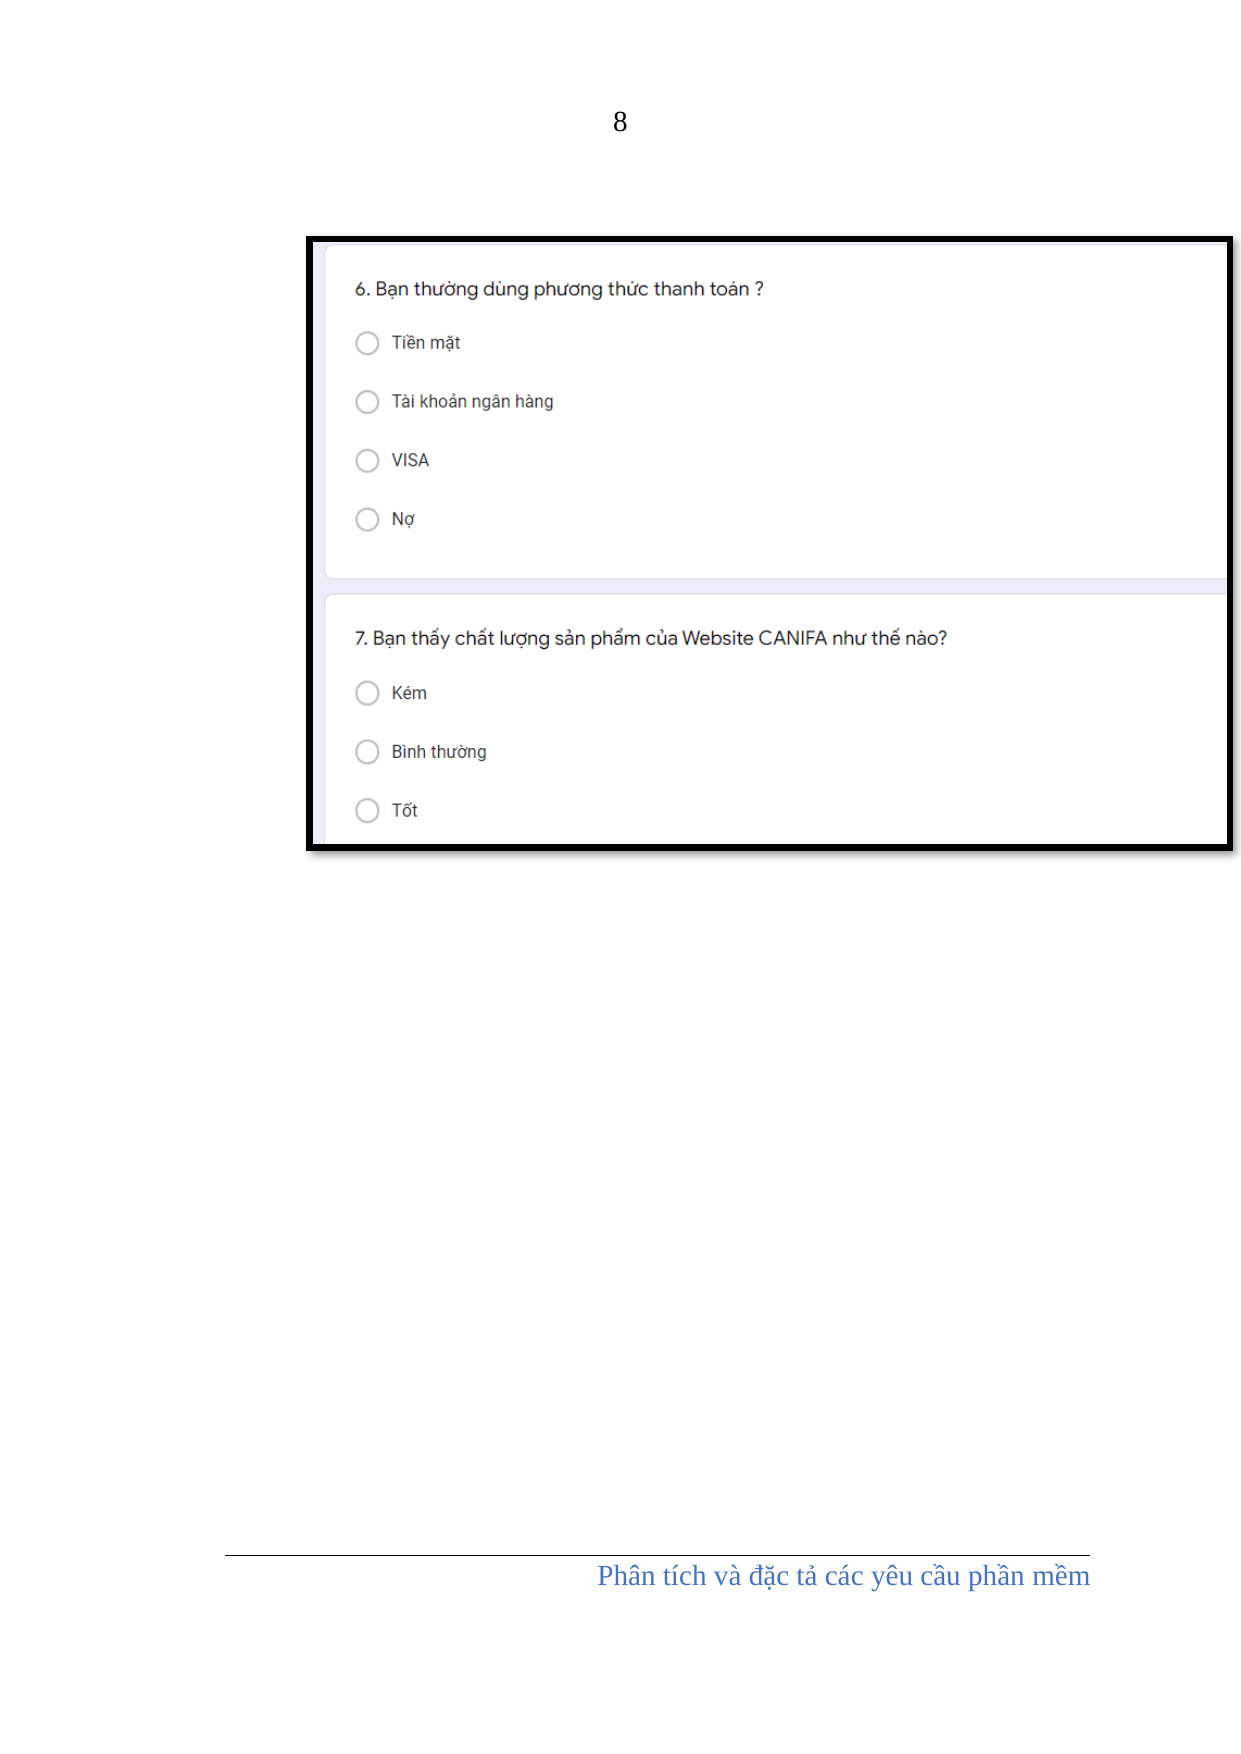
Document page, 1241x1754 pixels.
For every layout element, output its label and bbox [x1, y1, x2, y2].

picture [313, 242, 1227, 844]
